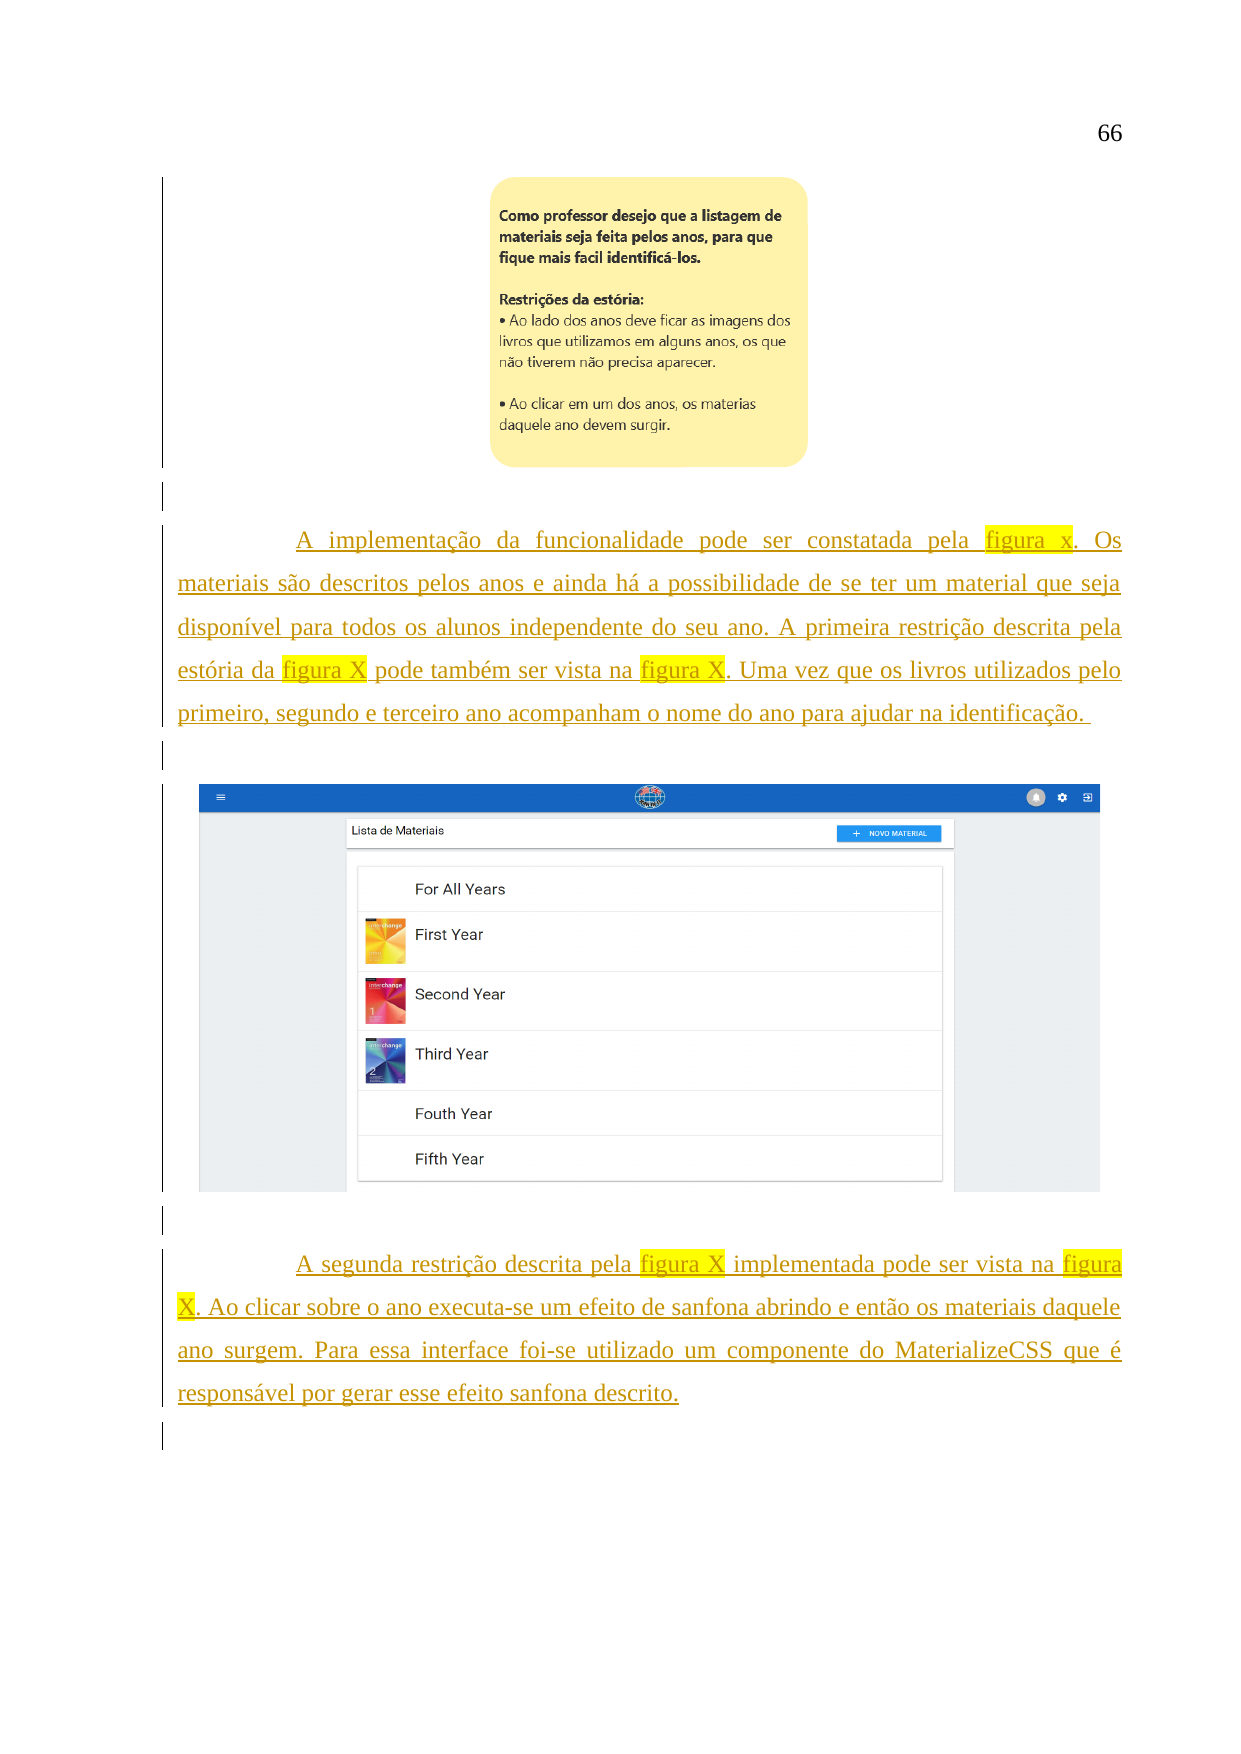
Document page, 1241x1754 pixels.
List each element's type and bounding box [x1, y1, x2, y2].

picture [490, 177, 808, 468]
picture [199, 784, 1101, 1192]
